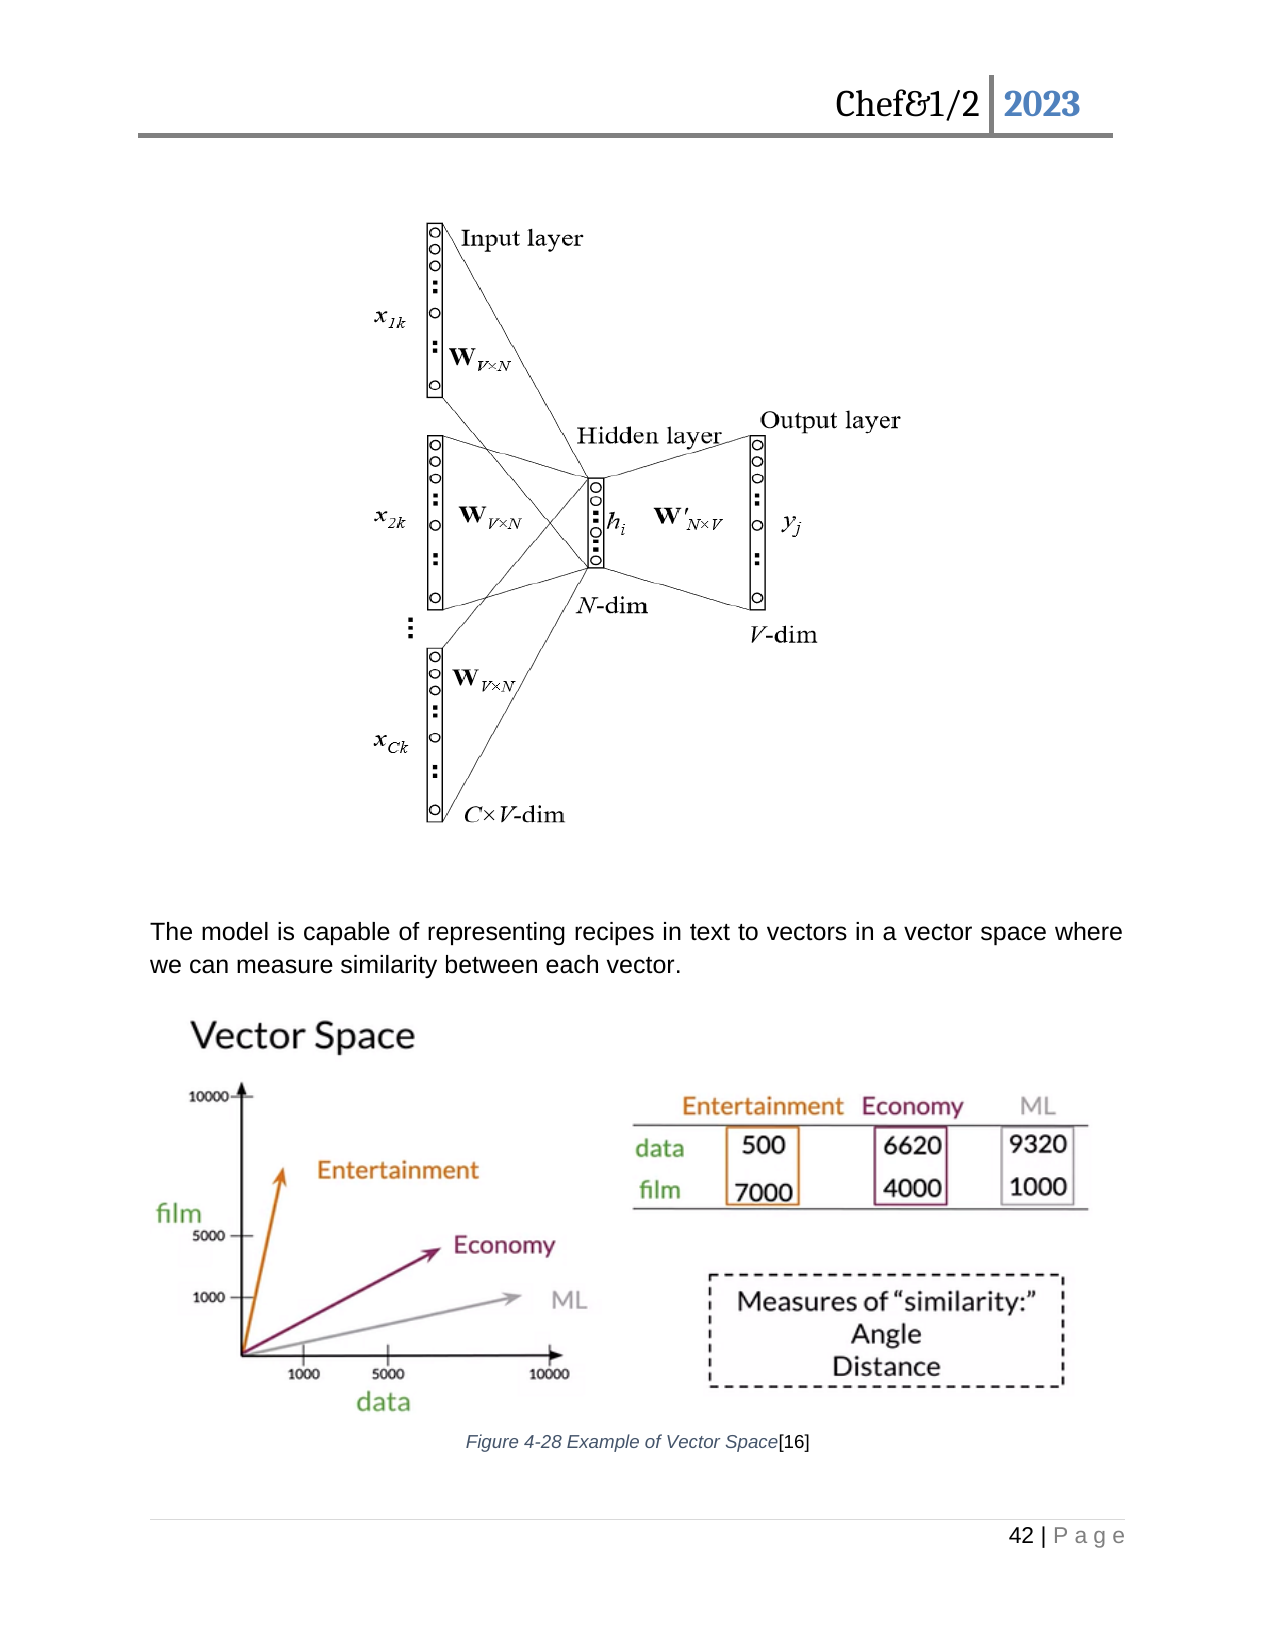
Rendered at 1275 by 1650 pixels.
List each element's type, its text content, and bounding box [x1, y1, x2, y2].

text The model is capable of representing recipes in text to vectors in a vector space where we can measure similarity between each vector. [150, 917, 1125, 978]
picture [150, 1015, 1125, 1427]
text Figure - Example of Vector Space [150, 1431, 1125, 1452]
picture [365, 216, 910, 843]
